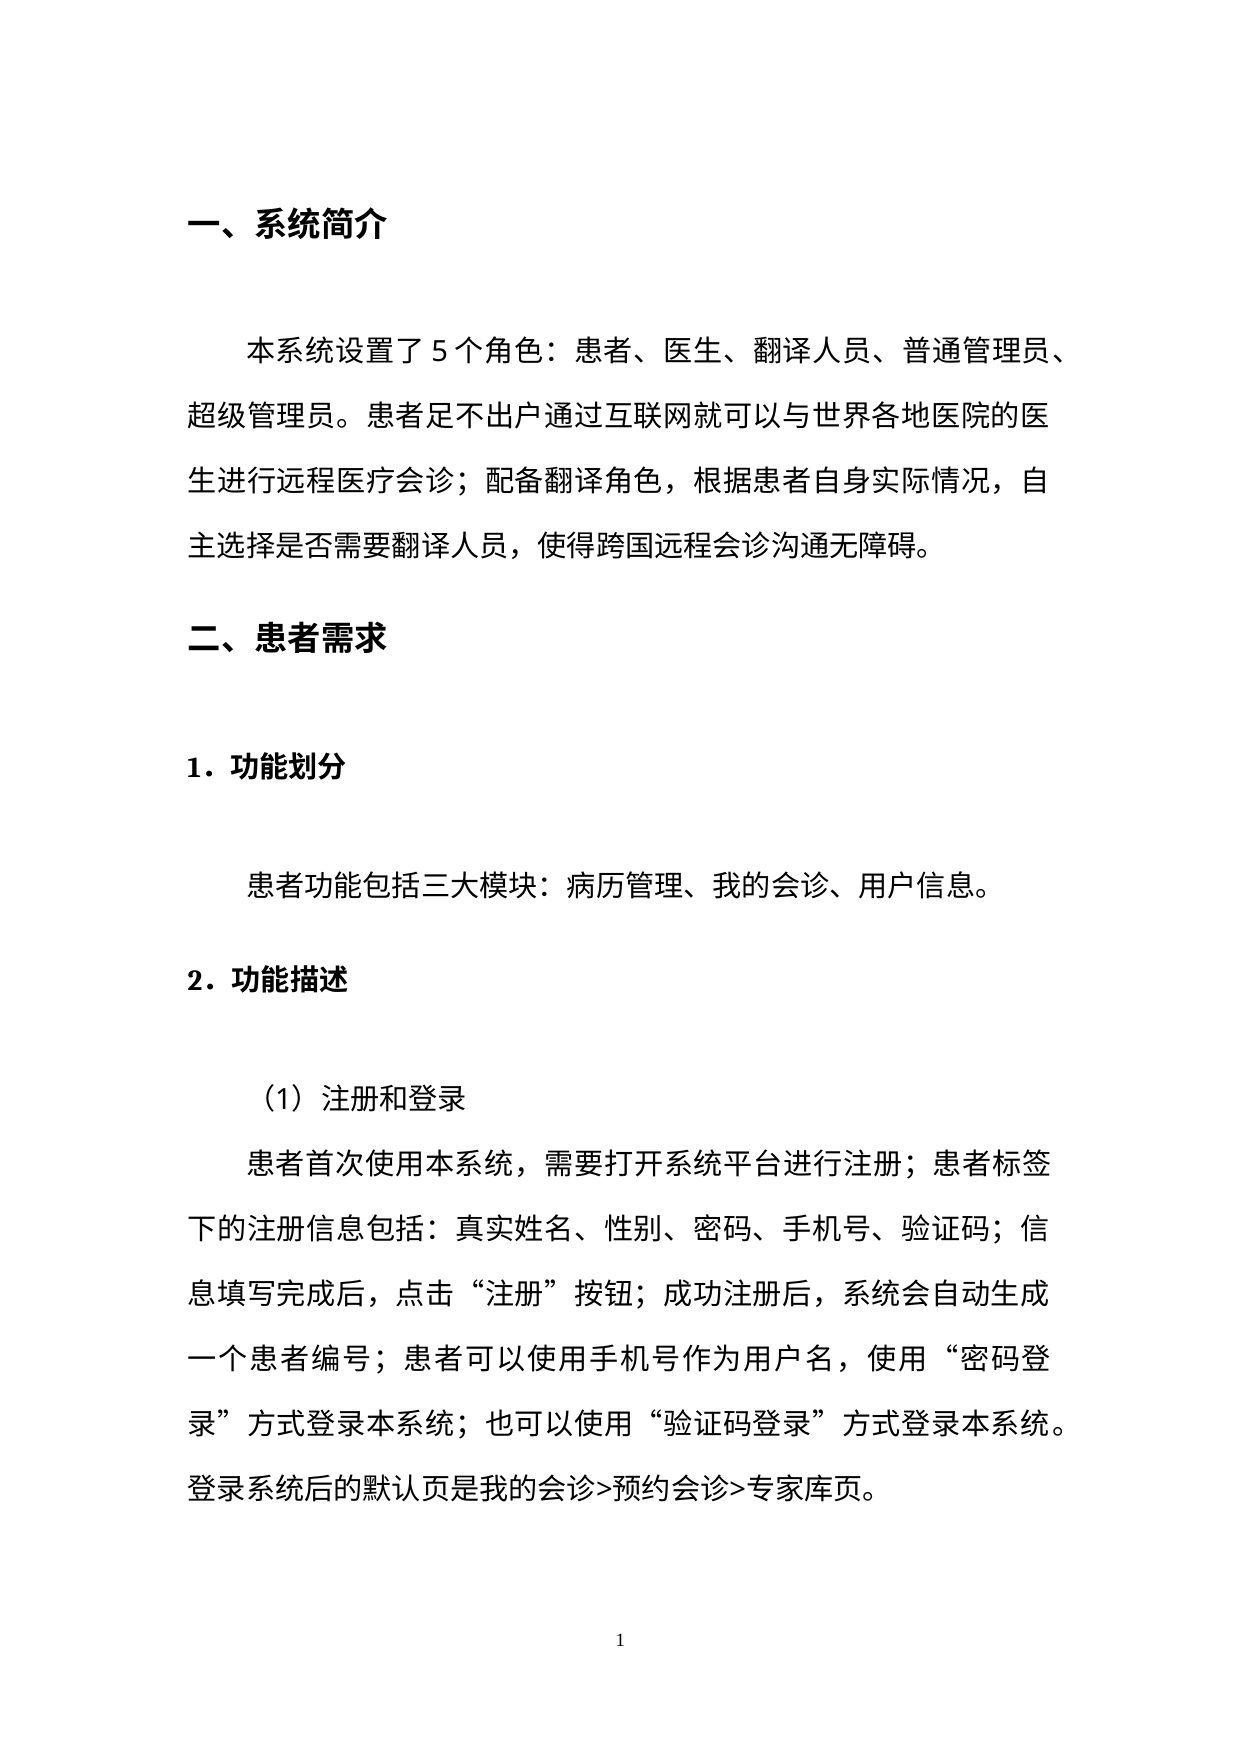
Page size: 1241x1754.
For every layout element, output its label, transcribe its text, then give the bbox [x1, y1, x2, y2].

text （1）注册和登录 [187, 1064, 1053, 1129]
subtitle 一、系统简介 [187, 189, 1053, 254]
subtitle 二、患者需求 [187, 603, 1053, 668]
subtitle 2．功能描述 [187, 946, 1053, 1011]
text 患者首次使用本系统，需要打开系统平台进行注册；患者标签下的注册信息包括：真实姓名、性别、密码、手机号、验证码；信息填写完成后，点击“注册”按钮；成功注册后，系统会自动生成一个患者编号；患者可以使用手机号作为用户名，使用“密码登录”方式登录本系统；也可以使用“验证码登录”方式登录本系统。登录系统后的默认页是我的会诊>预约会诊>专家库页。 [187, 1129, 1053, 1519]
subtitle 1．功能划分 [187, 733, 1053, 798]
text 患者功能包括三大模块：病历管理、我的会诊、用户信息。 [187, 851, 1053, 916]
text 本系统设置了5个角色：患者、医生、翻译人员、普通管理员、超级管理员。患者足不出户通过互联网就可以与世界各地医院的医生进行远程医疗会诊；配备翻译角色，根据患者自身实际情况，自主选择是否需要翻译人员，使得跨国远程会诊沟通无障碍。 [187, 316, 1053, 576]
